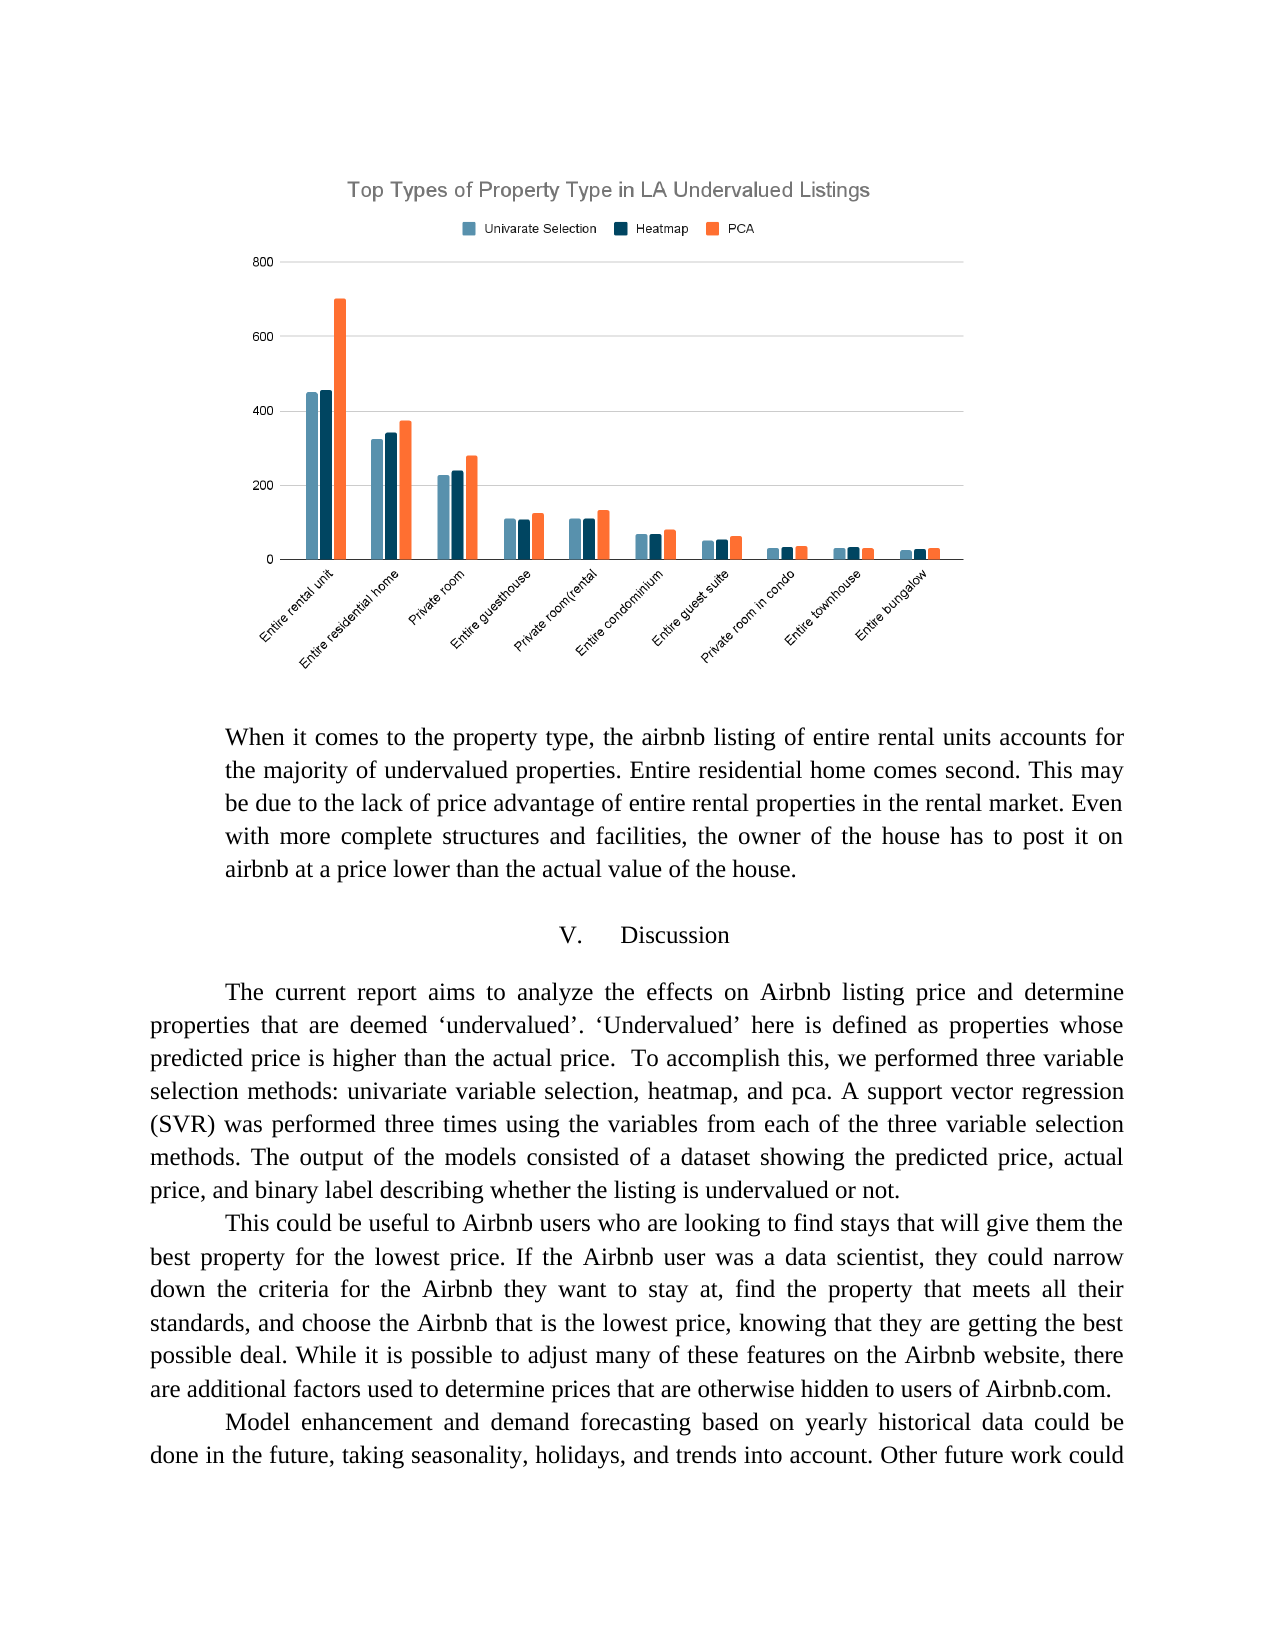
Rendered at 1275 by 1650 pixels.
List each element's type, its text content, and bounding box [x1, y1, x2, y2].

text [150, 1407, 1125, 1468]
text The current report aims to analyze the effects on Airbnb listing price and determine properties that are deemed ‘undervalued’. ‘Undervalued’ here is defined as properties whose predicted price is higher than the actual price. To accomplish this, we performed three variable selection methods: univariate variable selection, heatmap, and pca. A support vector regression (SVR) was performed three times using the variables from each of the three variable selection methods. The output of the models consisted of a dataset showing the predicted price, actual price, and binary label describing whether the listing is undervalued or not. [150, 977, 1125, 1204]
text This could be useful to Airbnb users who are looking to find stays that will give them the best property for the lowest price. If the Airbnb user was a data scientist, they could narrow down the criteria for the Airbnb they want to stay at, find the property that meets all their standards, and choose the Airbnb that is the lowest price, knowing that they are getting the best possible deal. While it is possible to adjust many of these features on the Airbnb website, there are additional factors used to determine prices that are otherwise hidden to users of Airbnb.com. [150, 1208, 1125, 1402]
picture [225, 150, 991, 697]
text When it comes to the property type, the airbnb listing of entire rental units accounts for the majority of undervalued properties. Entire residential home comes second. This may be due to the lack of price advantage of entire rental properties in the rental market. Even with more complete structures and facilities, the owner of the house has to post it on airbnb at a price lower than the actual value of the house. [225, 722, 1125, 883]
list Discussion [187, 920, 1125, 949]
